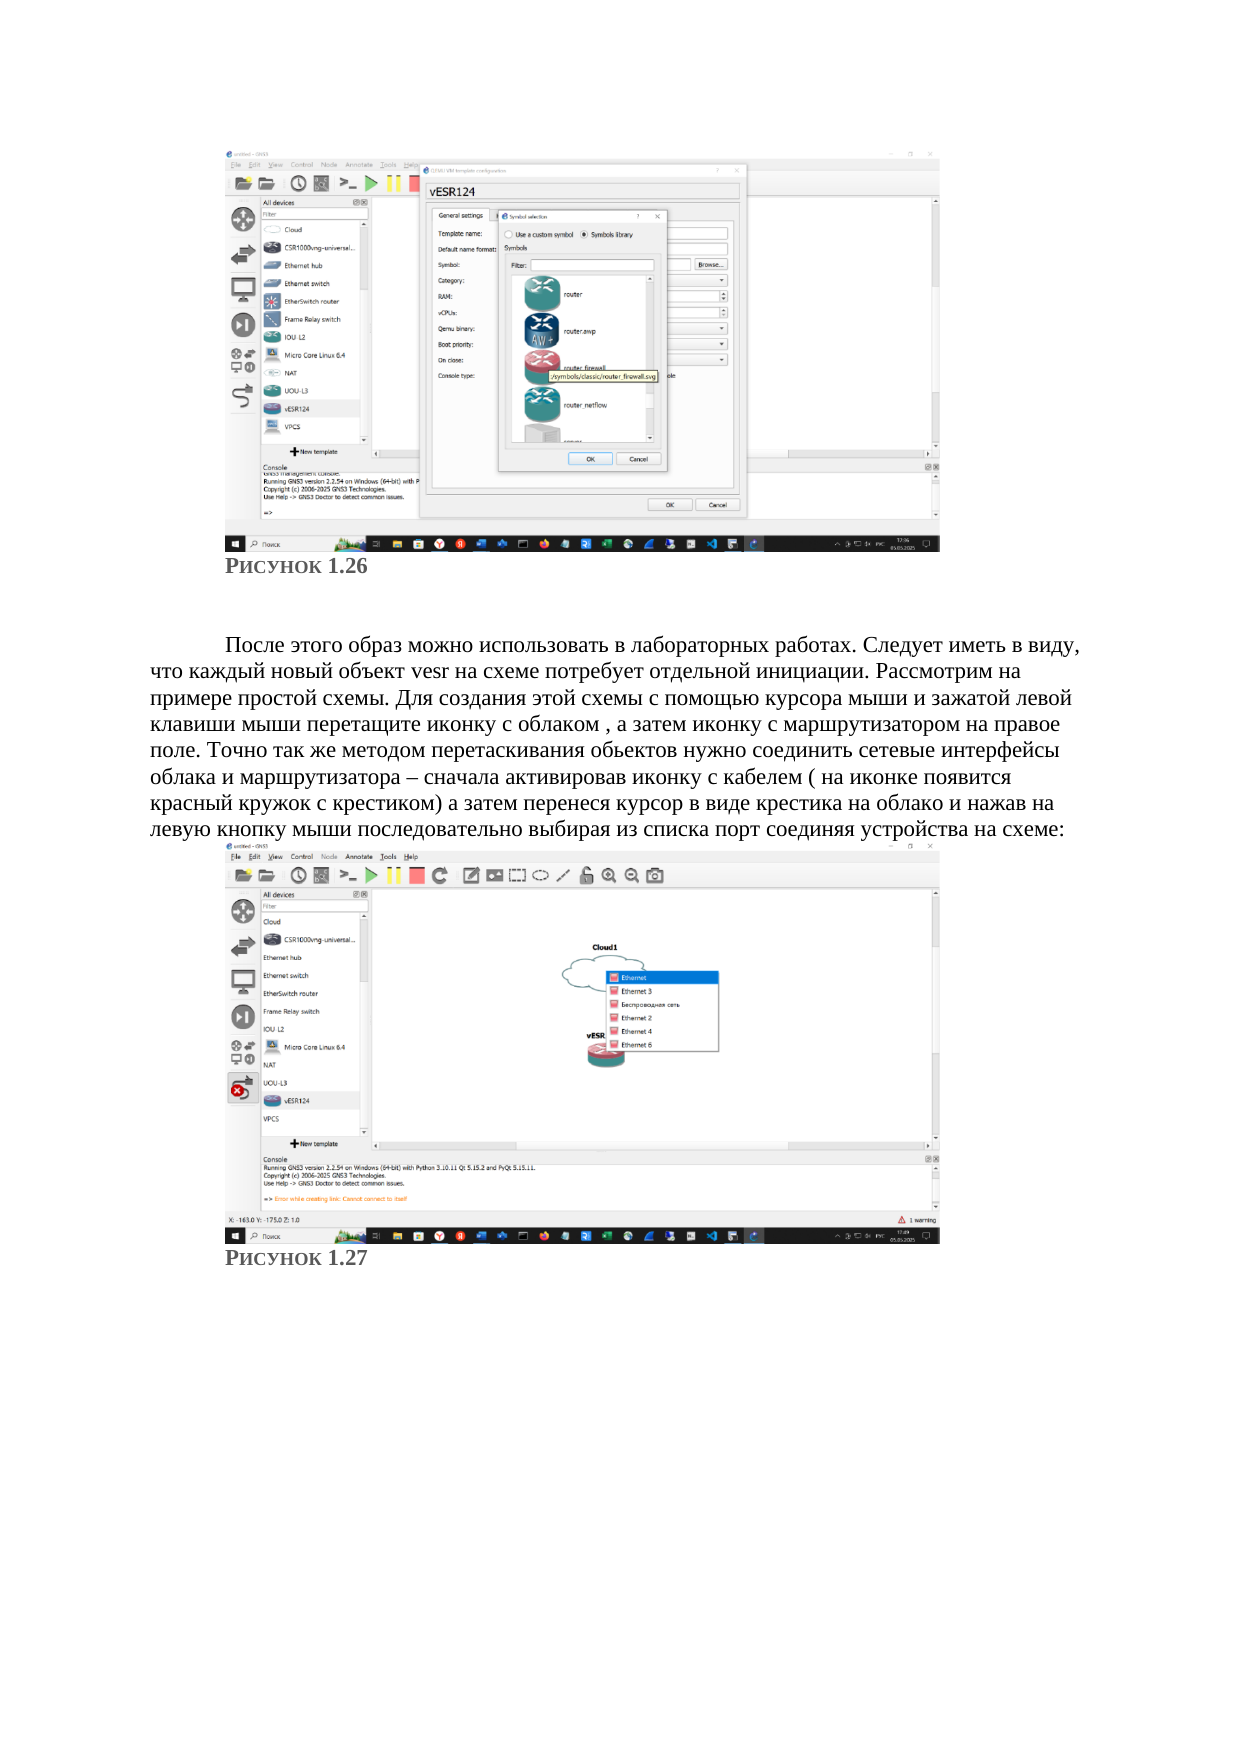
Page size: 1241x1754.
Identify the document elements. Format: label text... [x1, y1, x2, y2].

picture [225, 150, 940, 552]
text После этого образ можно использовать в лабораторных работах. Следует иметь в виду, что каждый новый объект vesr на схеме потребует отдельной инициации. Рассмотрим на примере простой схемы. Для создания этой схемы с помощью курсора мыши и зажатой левой клавиши мыши перетащите иконку с облаком , а затем иконку с маршрутизатором на правое поле. Точно так же методом перетаскивания обьектов нужно соединить сетевые интерфейсы облака и маршрутизатора – сначала активировав иконку с кабелем ( на иконке появится красный кружок с крестиком) а затем перенеся курсор в виде крестика на облако и нажав на левую кнопку мыши последовательно выбирая из списка порт соединяя устройства на схеме: [150, 631, 1090, 842]
text Рисунок 1.26 [150, 552, 1090, 578]
picture [225, 841, 940, 1244]
text Рисунок 1.27 [150, 1244, 1090, 1270]
